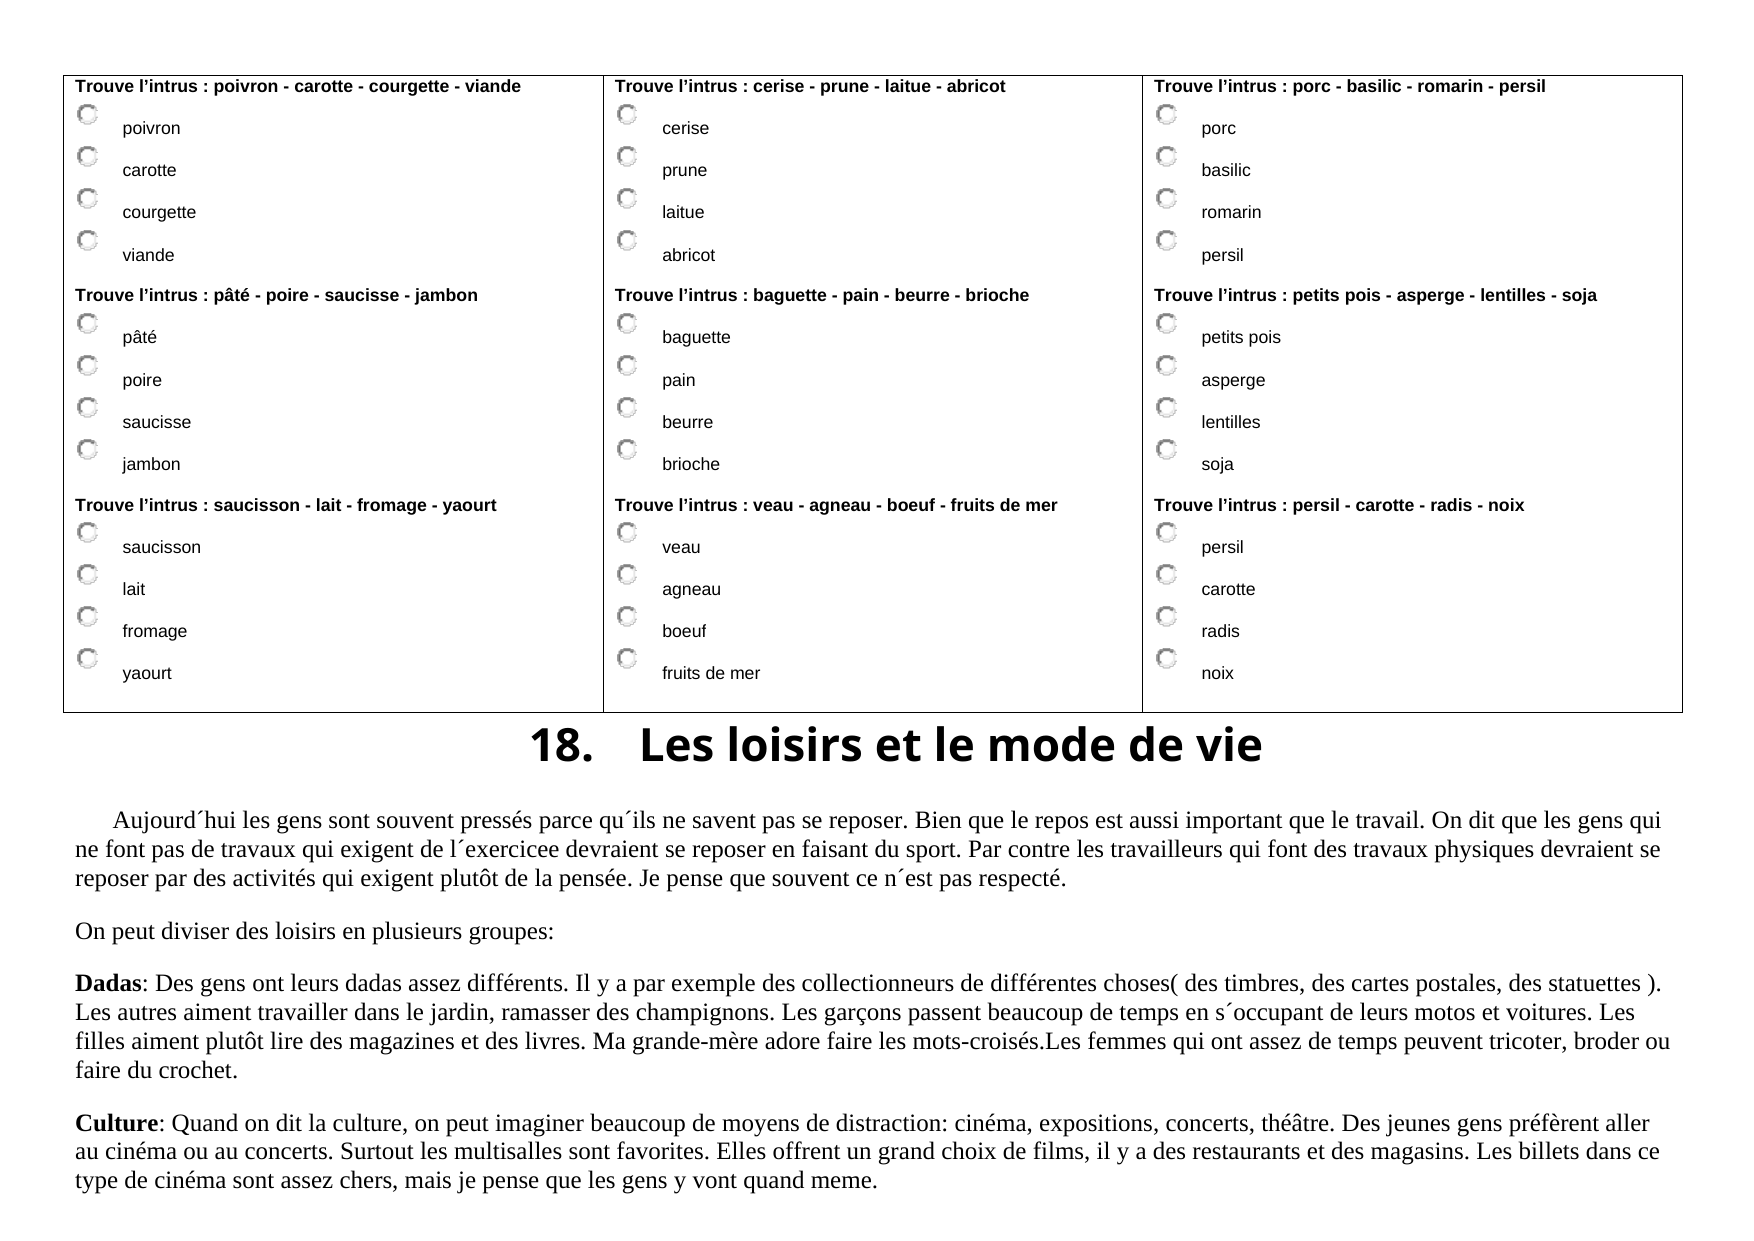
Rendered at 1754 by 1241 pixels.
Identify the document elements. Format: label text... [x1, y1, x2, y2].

table_header Trouve l’intrus : porc - basilic - romarin - persil porc basilic romarin persil Trouve l’intrus : petits pois - asperge - lentilles - soja petits pois asperge lentilles soja Trouve l’intrus : persil - carotte - radis - noix persil carotte radis noix [1143, 76, 1682, 712]
text Aujourd´hui les gens sont souvent pressés parce qu´ils ne savent pas se reposer. Bien que le repos est aussi important que le travail. On dit que les gens qui ne font pas de travaux qui exigent de l´exercicee devraient se reposer en faisant du sport. Par contre les travailleurs qui font des travaux physiques devraient se reposer par des activités qui exigent plutôt de la pensée. Je pense que souvent ce n´est pas respecté. [75, 805, 1679, 892]
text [75, 1108, 1679, 1194]
text On peut diviser des loisirs en plusieurs groupes: [75, 916, 1679, 944]
table_header Trouve l’intrus : cerise - prune - laitue - abricot cerise prune laitue abricot Trouve l’intrus : baguette - pain - beurre - brioche baguette pain beurre brioche Trouve l’intrus : veau - agneau - boeuf - fruits de mer veau agneau boeuf fruits de mer [604, 76, 1142, 712]
table_header Trouve l’intrus : poivron - carotte - courgette - viande poivron carotte courgette viande Trouve l’intrus : pâté - poire - saucisse - jambon pâté poire saucisse jambon Trouve l’intrus : saucisson - lait - fromage - yaourt saucisson lait fromage yaourt [64, 76, 603, 712]
text Dadas: Des gens ont leurs dadas assez différents. Il y a par exemple des collectionneurs de différentes choses( des timbres, des cartes postales, des statuettes ). Les autres aiment travailler dans le jardin, ramasser des champignons. Les garçons passent beaucoup de temps en s´occupant de leurs motos et voitures. Les filles aiment plutôt lire des magazines et des livres. Ma grande-mère adore faire les mots-croisés.Les femmes qui ont assez de temps peuvent tricoter, broder ou faire du crochet. [75, 968, 1679, 1083]
list Les loisirs et le mode de vie [112, 713, 1679, 775]
